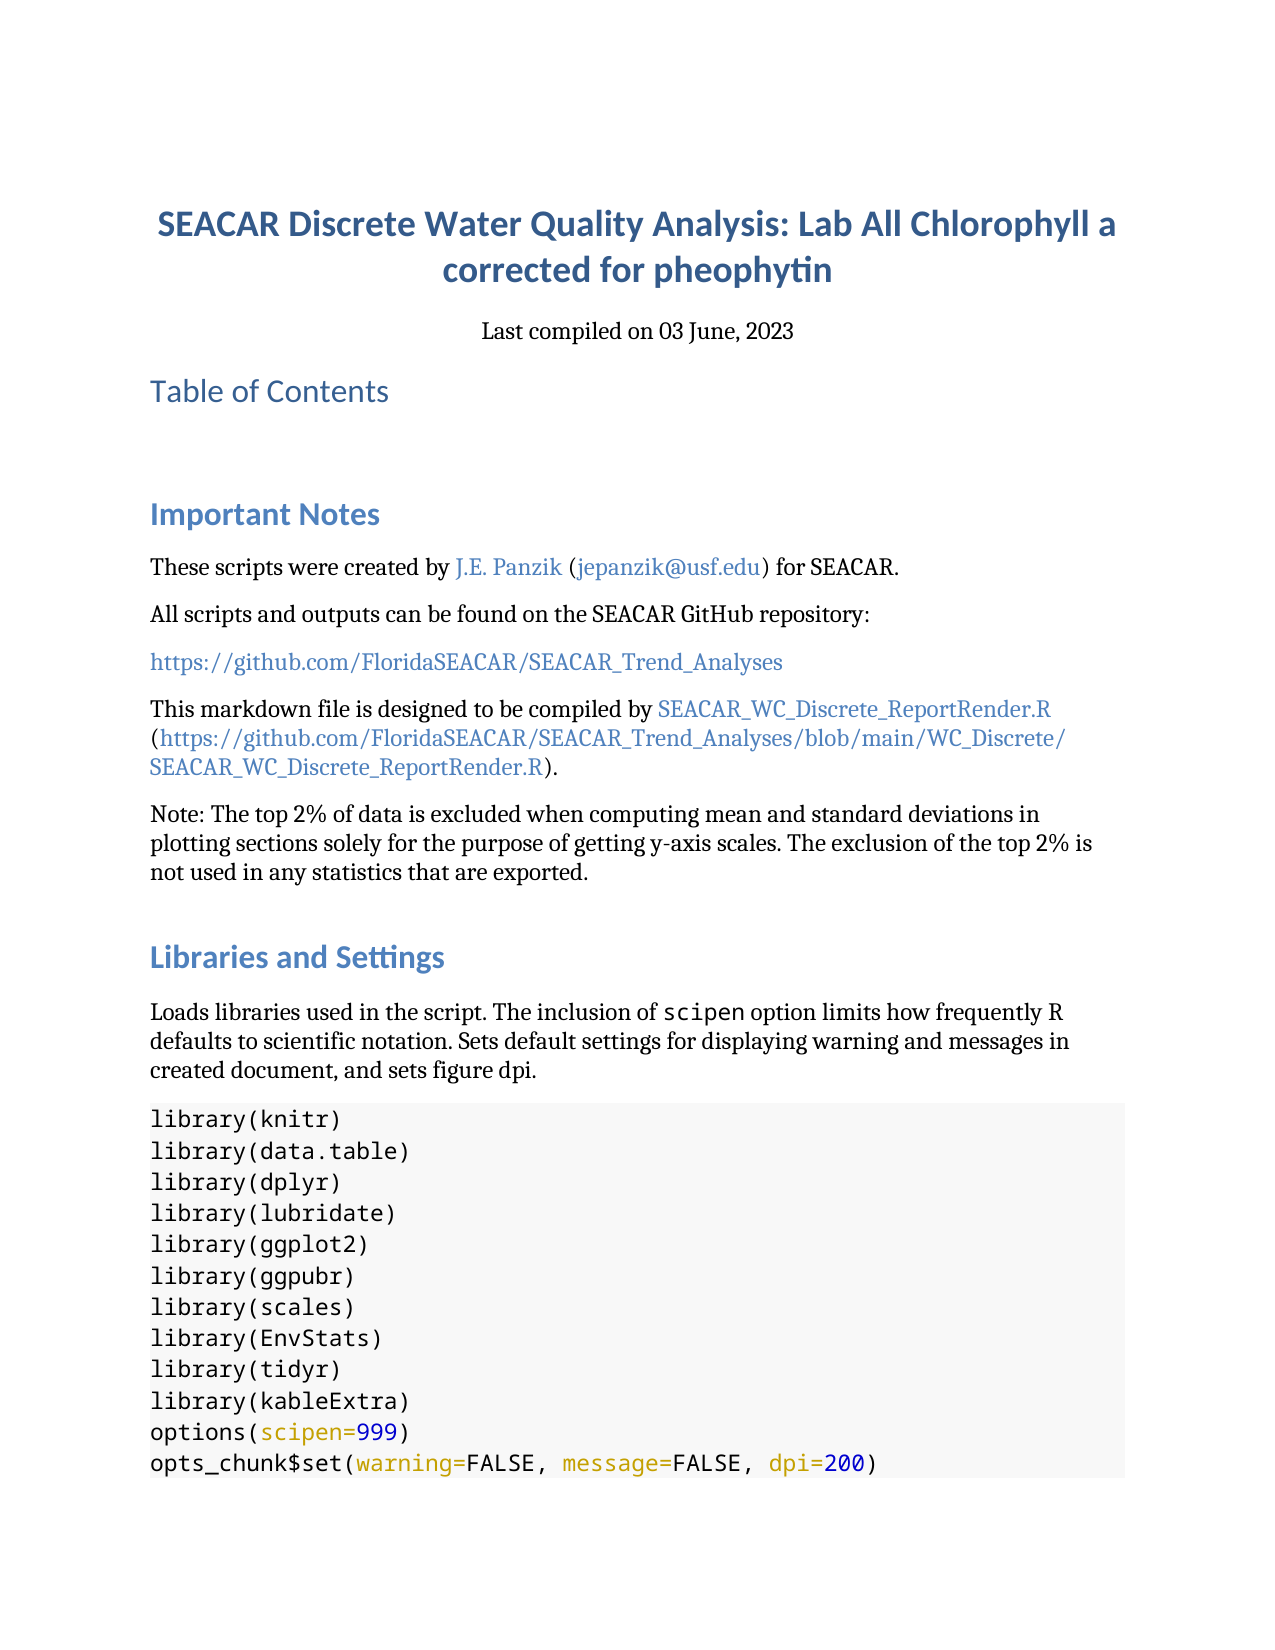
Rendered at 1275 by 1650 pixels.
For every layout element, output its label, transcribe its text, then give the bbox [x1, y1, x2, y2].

text This markdown file is designed to be compiled by SEACAR_WC_Discrete_ReportRender.R (https://github.com/FloridaSEACAR/SEACAR_Trend_Analyses/blob/main/WC_Discrete/SEACAR_WC_Discrete_ReportRender.R). [150, 695, 1125, 781]
text Note: The top 2% of data is excluded when computing mean and standard deviations in plotting sections solely for the purpose of getting y-axis scales. The exclusion of the top 2% is not used in any statistics that are exported. [150, 800, 1125, 886]
text All scripts and outputs can be found on the SEACAR GitHub repository: [150, 600, 1125, 629]
title SEACAR Discrete Water Quality Analysis: Lab All Chlorophyll a corrected for pheophytin [150, 200, 1125, 292]
text Last compiled on 03 June, 2023 [150, 317, 1125, 345]
subtitle Important Notes [150, 493, 1125, 534]
text library(knitr) library(data.table) library(dplyr) library(lubridate) library(ggplot2) library(ggpubr) library(scales) library(EnvStats) library(tidyr) library(kableExtra) options(scipen=999) opts_chunk$set(warning=FALSE, message=FALSE, dpi=200) [150, 1103, 1125, 1478]
text Loads libraries used in the script. The inclusion of scipen option limits how frequently R defaults to scientific notation. Sets default settings for displaying warning and messages in created document, and sets figure dpi. [150, 996, 1125, 1084]
text These scripts were created by J.E. Panzik (jepanzik@usf.edu) for SEACAR. [150, 553, 1125, 581]
text https://github.com/FloridaSEACAR/SEACAR_Trend_Analyses [150, 648, 1125, 676]
subtitle Libraries and Settings [150, 936, 1125, 977]
